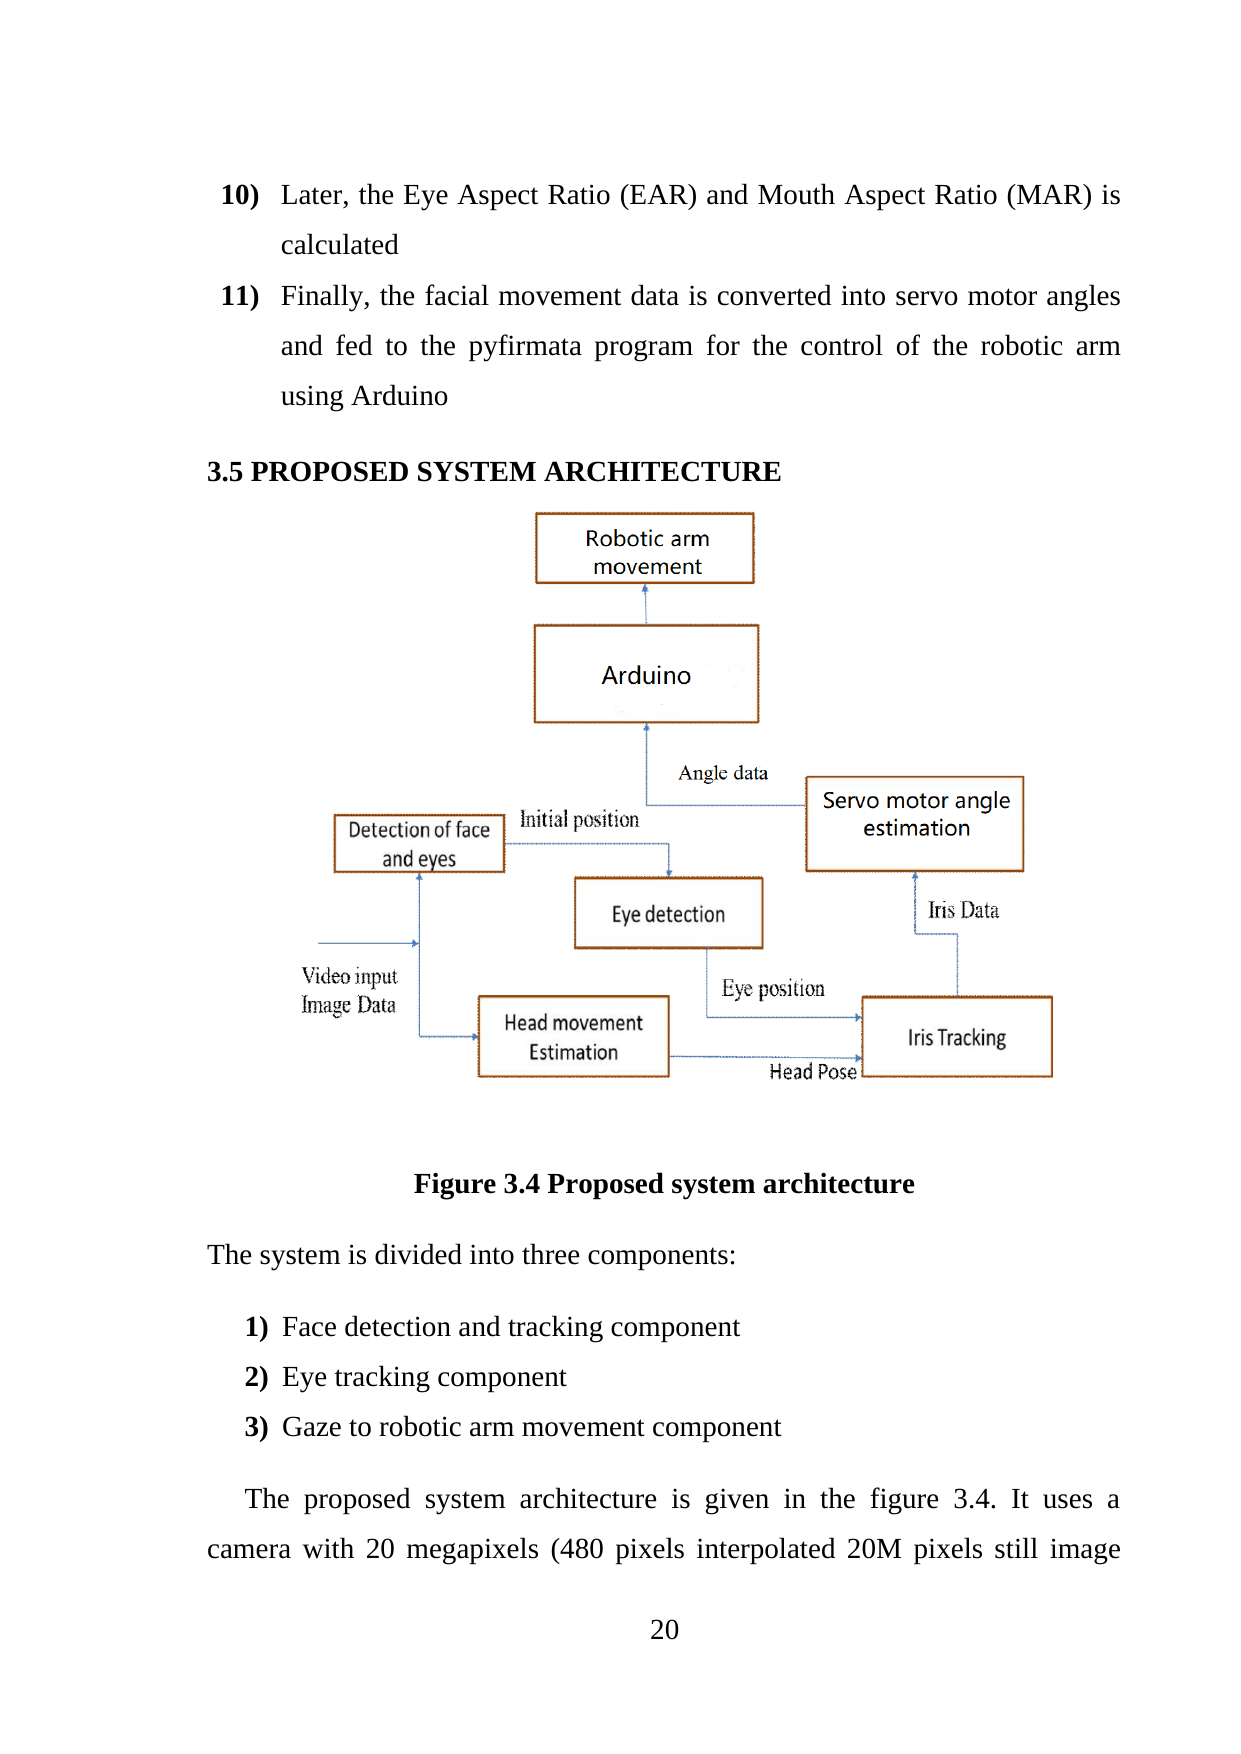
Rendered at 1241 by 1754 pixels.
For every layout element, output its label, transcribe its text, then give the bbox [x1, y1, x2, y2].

list Gaze to robotic arm movement component [244, 1409, 1122, 1443]
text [207, 1481, 1122, 1565]
list Face detection and tracking component [244, 1309, 1122, 1342]
list Later, the Eye Aspect Ratio (EAR) and Mouth Aspect Ratio (MAR) is calculated [220, 177, 1122, 261]
text 3.5 PROPOSED SYSTEM ARCHITECTURE [207, 454, 1122, 487]
text The system is divided into three components: [207, 1237, 1122, 1271]
list Finally, the facial movement data is converted into servo motor angles and fed to the pyfirmata program for the control of the robotic arm using Arduino [220, 278, 1122, 412]
list Eye tracking component [244, 1359, 1122, 1393]
text Figure 3.4 Proposed system architecture [207, 1068, 1122, 1200]
picture [294, 507, 1057, 1083]
